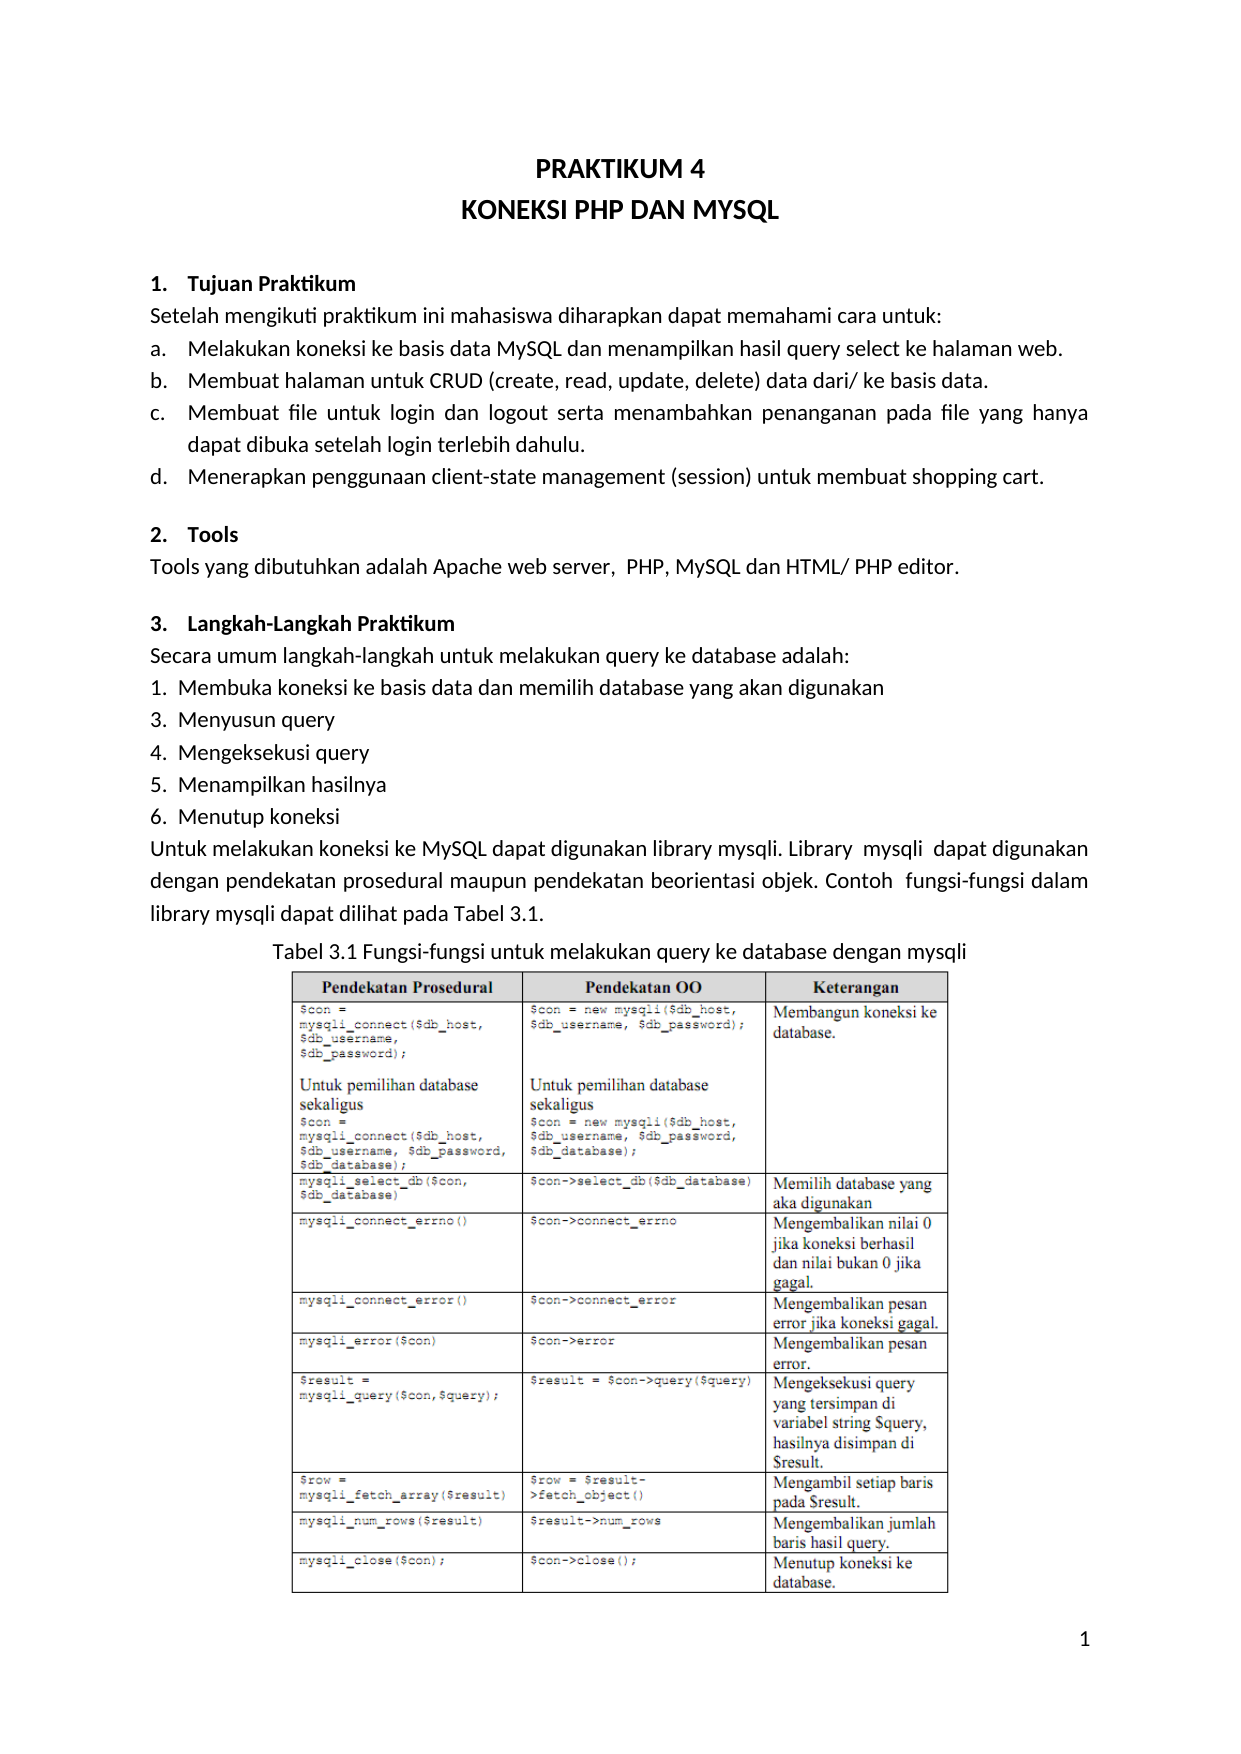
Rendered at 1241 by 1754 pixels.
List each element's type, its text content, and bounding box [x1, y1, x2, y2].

subtitle Tujuan Praktikum [150, 269, 1090, 297]
text 4. Mengeksekusi query [150, 738, 1090, 766]
list Melakukan koneksi ke basis data MySQL dan menampilkan hasil query select ke halaman web. [150, 334, 1090, 362]
text Untuk melakukan koneksi ke MySQL dapat digunakan library mysqli. Library mysqli dapat digunakan dengan pendekatan prosedural maupun pendekatan beorientasi objek. Contoh fungsi-fungsi dalam library mysqli dapat dilihat pada Tabel 3.1. [150, 834, 1090, 927]
text Tools yang dibutuhkan adalah Apache web server, PHP, MySQL dan HTML/ PHP editor. [150, 552, 1090, 580]
text KONEKSI PHP DAN MYSQL [150, 191, 1090, 227]
text 5. Menampilkan hasilnya [150, 770, 1090, 798]
text 1. Membuka koneksi ke basis data dan memilih database yang akan digunakan [150, 673, 1090, 701]
text Setelah mengikuti praktikum ini mahasiswa diharapkan dapat memahami cara untuk: [150, 302, 1090, 329]
text PRAKTIKUM 4 [150, 150, 1090, 186]
picture [279, 969, 961, 1602]
text Secara umum langkah-langkah untuk melakukan query ke database adalah: [150, 641, 1090, 669]
text 3. Menyusun query [150, 706, 1090, 734]
list Membuat halaman untuk CRUD (create, read, update, delete) data dari/ ke basis data. [150, 366, 1090, 394]
subtitle Tools [150, 520, 1090, 548]
text 6. Menutup koneksi [150, 802, 1090, 830]
list Membuat file untuk login dan logout serta menambahkan penanganan pada file yang hanya dapat dibuka setelah login terlebih dahulu. [150, 398, 1090, 458]
subtitle Langkah-Langkah Praktikum [150, 609, 1090, 637]
list Menerapkan penggunaan client-state management (session) untuk membuat shopping cart. [150, 462, 1090, 491]
text Tabel 3.1 Fungsi-fungsi untuk melakukan query ke database dengan mysqli [150, 937, 1090, 965]
